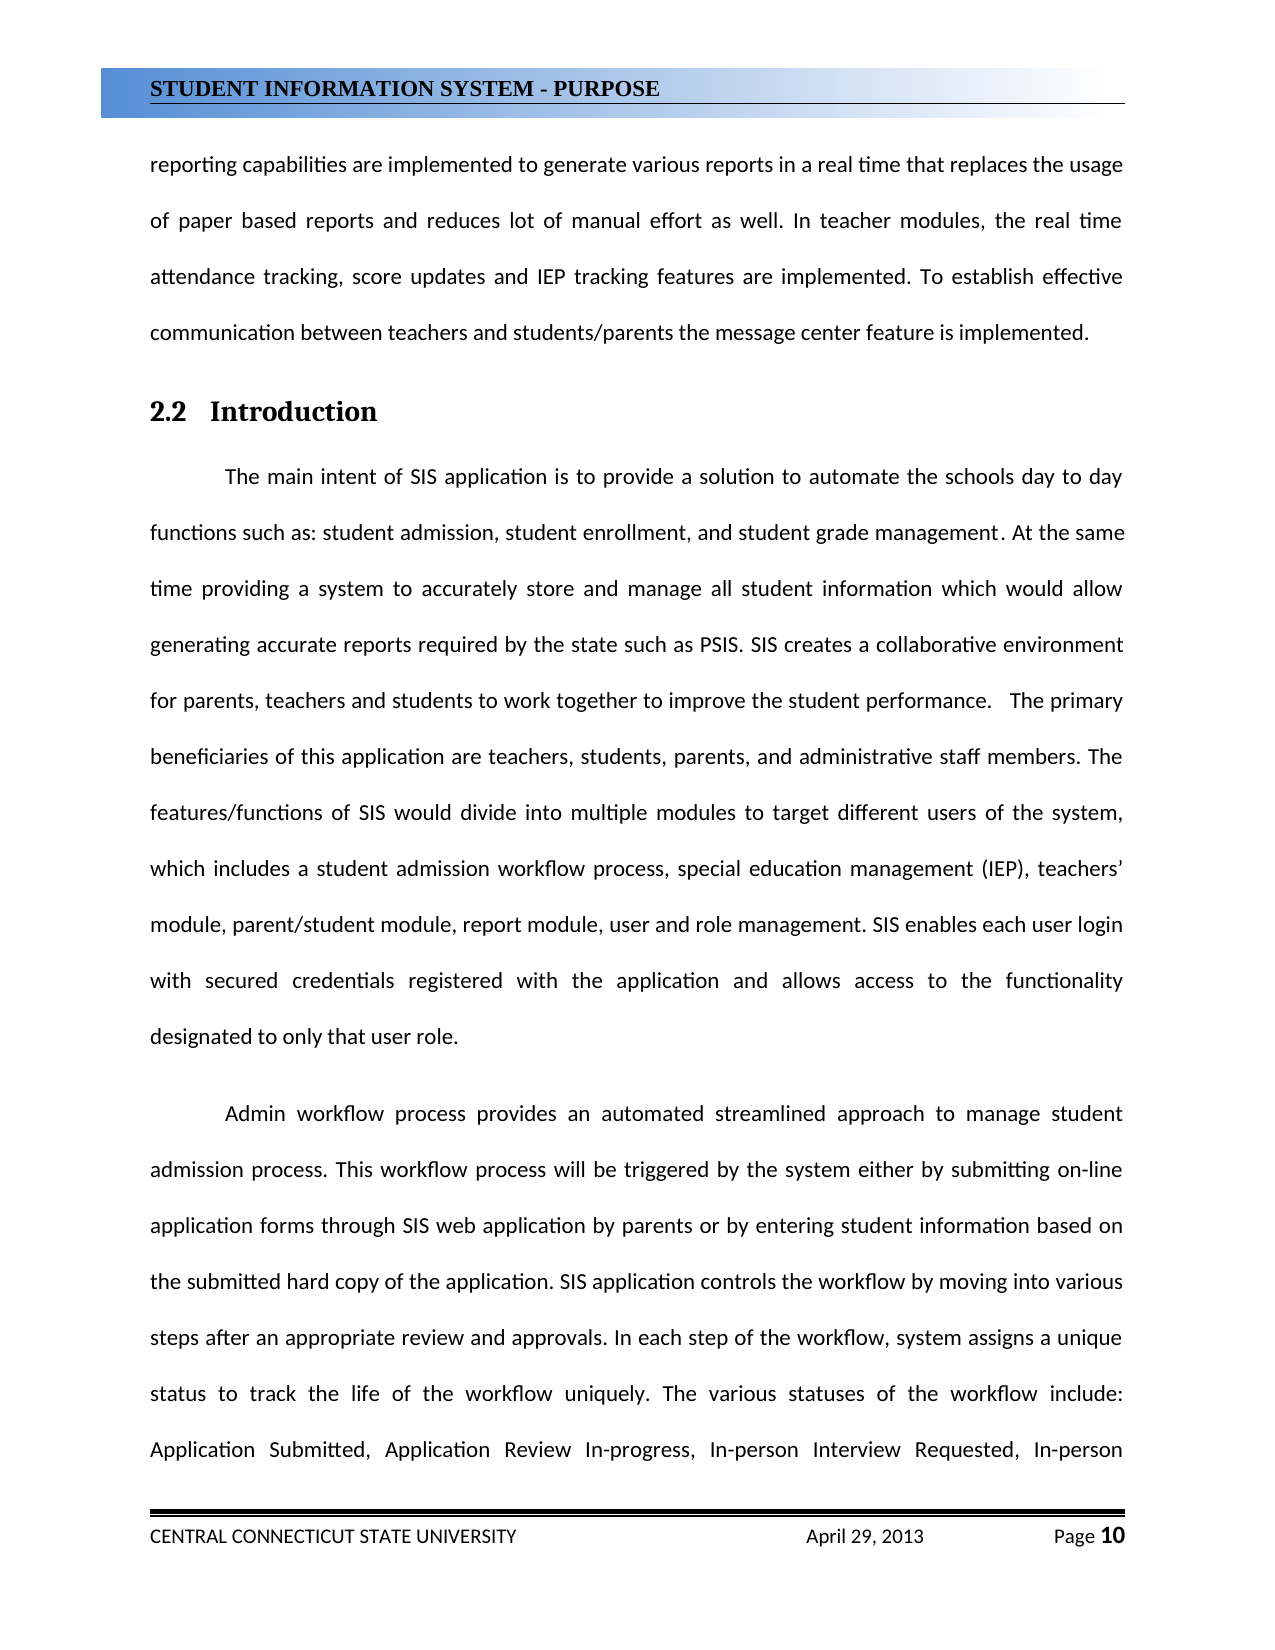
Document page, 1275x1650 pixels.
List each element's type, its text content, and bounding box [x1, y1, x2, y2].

subtitle Introduction [150, 395, 1125, 428]
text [150, 150, 1125, 346]
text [150, 1099, 1125, 1464]
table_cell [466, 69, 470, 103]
text The main intent of SIS application is to provide a solution to automate the schools day to day functions such as: student admission, student enrollment, and student grade management. At the same time providing a system to accurately store and manage all student information which would allow generating accurate reports required by the state such as PSIS. SIS creates a collaborative environment for parents, teachers and students to work together to improve the student performance. The primary beneficiaries of this application are teachers, students, parents, and administrative staff members. The features/functions of SIS would divide into multiple modules to target different users of the system, which includes a student admission workflow process, special education management (IEP), teachers’ module, parent/student module, report module, user and role management. SIS enables each user login with secured credentials registered with the application and allows access to the functionality designated to only that user role. [150, 462, 1125, 1051]
